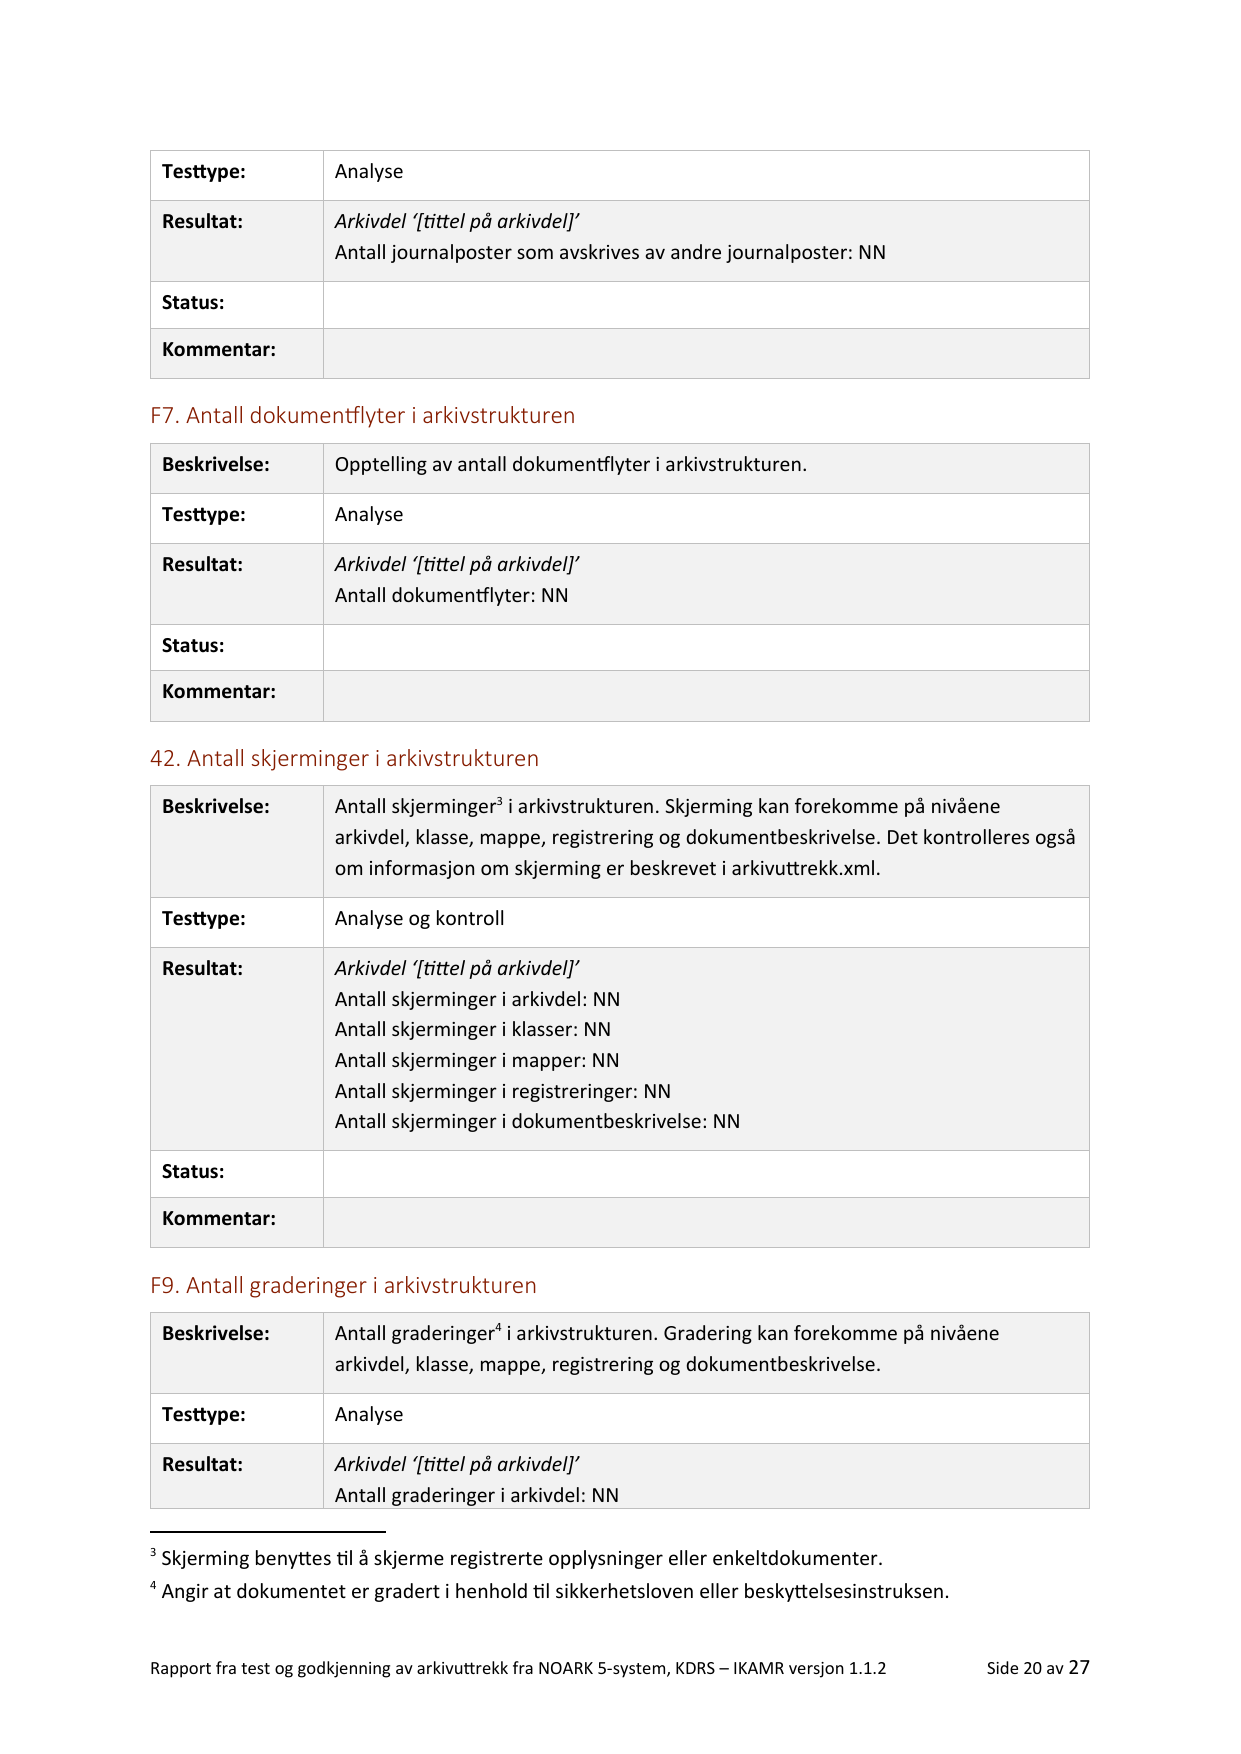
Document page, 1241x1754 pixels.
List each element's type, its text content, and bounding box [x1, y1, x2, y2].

table_cell [324, 329, 1089, 378]
table_cell [324, 625, 1089, 670]
table_cell Analyse [324, 151, 1089, 200]
table_cell Status: [151, 1151, 323, 1197]
table_cell Arkivdel ‘[tittel på arkivdel]’ Antall journalposter som avskrives av andre journalposter: NN [324, 201, 1089, 281]
table_cell Status: [151, 282, 323, 327]
table_cell Testtype: [151, 151, 323, 200]
table_cell [324, 671, 1089, 721]
table_cell Arkivdel ‘[tittel på arkivdel]’ Antall dokumentflyter: NN [324, 544, 1089, 624]
table_header Antall graderinger i arkivstrukturen. Gradering kan forekomme på nivåene arkivdel, klasse, mappe, registrering og dokumentbeskrivelse. [324, 1313, 1089, 1393]
table_cell Kommentar: [151, 329, 323, 378]
table_header Antall skjerminger i arkivstrukturen. Skjerming kan forekomme på nivåene arkivdel, klasse, mappe, registrering og dokumentbeskrivelse. Det kontrolleres også om informasjon om skjerming er beskrevet i arkivuttrekk.xml. [324, 786, 1089, 897]
table_cell Testtype: [151, 494, 323, 543]
table_cell Analyse [324, 1394, 1089, 1443]
table_cell Arkivdel ‘[tittel på arkivdel]’ Antall skjerminger i arkivdel: NN Antall skjerminger i klasser: NN Antall skjerminger i mapper: NN Antall skjerminger i registreringer: NN Antall skjerminger i dokumentbeskrivelse: NN [324, 948, 1089, 1150]
table_cell Testtype: [151, 898, 323, 947]
subtitle 42. Antall skjerminger i arkivstrukturen [150, 742, 1090, 773]
table_header Beskrivelse: [151, 444, 323, 493]
subtitle F9. Antall graderinger i arkivstrukturen [150, 1269, 1090, 1299]
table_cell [324, 1444, 1089, 1508]
table_header Opptelling av antall dokumentflyter i arkivstrukturen. [324, 444, 1089, 493]
table_cell Resultat: [151, 1444, 323, 1508]
subtitle F7. Antall dokumentflyter i arkivstrukturen [150, 399, 1090, 430]
table_cell Resultat: [151, 544, 323, 624]
table_cell Kommentar: [151, 1198, 323, 1247]
table_cell Resultat: [151, 948, 323, 1150]
table_cell Resultat: [151, 201, 323, 281]
table_cell Kommentar: [151, 671, 323, 721]
table_header Beskrivelse: [151, 1313, 323, 1393]
table_cell [324, 1198, 1089, 1247]
table_cell [324, 282, 1089, 327]
table_cell [324, 1151, 1089, 1197]
table_cell Analyse [324, 494, 1089, 543]
table_cell Testtype: [151, 1394, 323, 1443]
table_cell Status: [151, 625, 323, 670]
table_header Beskrivelse: [151, 786, 323, 897]
table_cell Analyse og kontroll [324, 898, 1089, 947]
